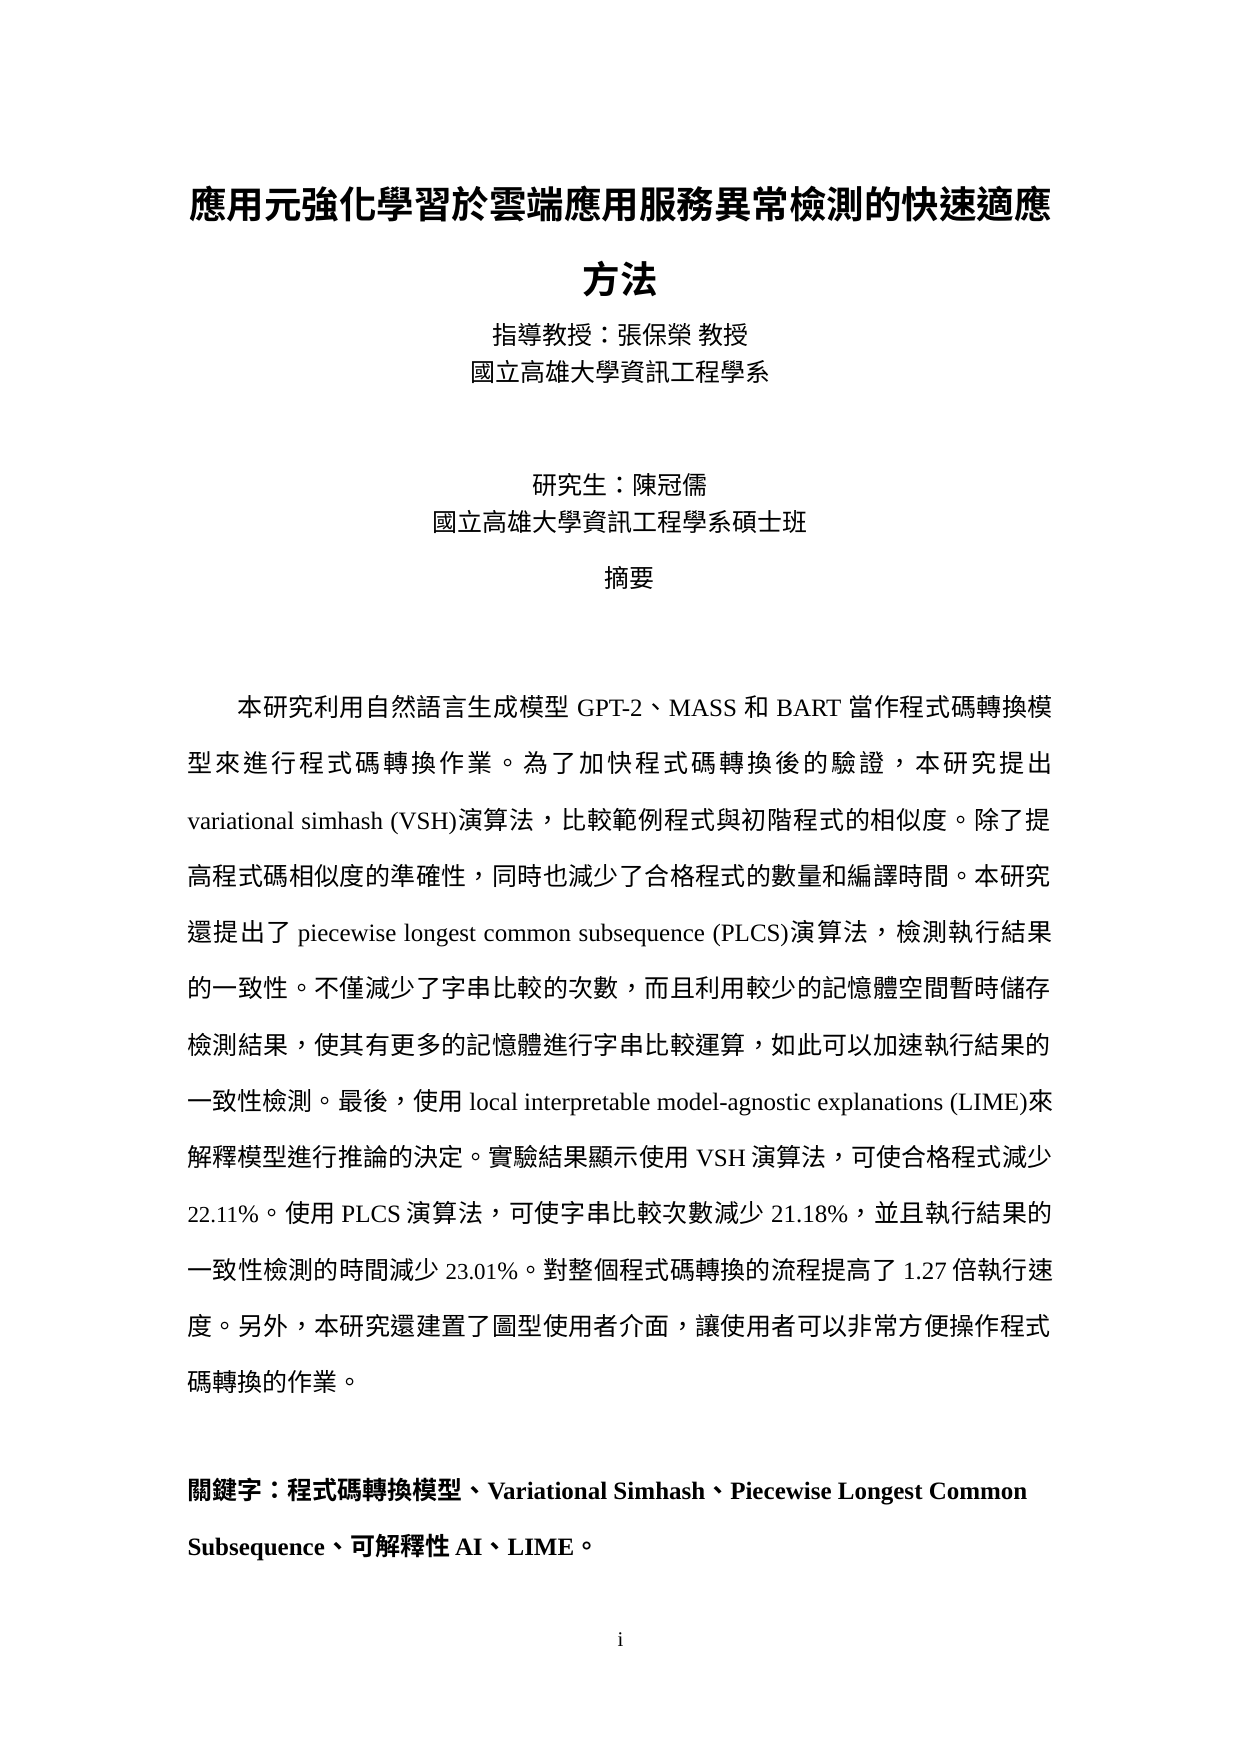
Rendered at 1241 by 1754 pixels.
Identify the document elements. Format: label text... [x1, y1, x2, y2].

text 關鍵字：程式碼轉換模型、Variational Simhash、Piecewise Longest Common Subsequence、可解釋性AI、LIME。 [187, 1469, 1053, 1563]
text 研究生：陳冠儒 [187, 464, 1053, 502]
text 應用元強化學習於雲端應用服務異常檢測的快速適應方法 [187, 164, 1053, 314]
text 摘要 [187, 558, 1053, 596]
text 指導教授：張保榮 教授 [187, 314, 1053, 352]
text 國立高雄大學資訊工程學系 [187, 352, 1053, 389]
text 國立高雄大學資訊工程學系碩士班 [187, 502, 1053, 539]
text 本研究利用自然語言生成模型 GPT-2、MASS 和 BART 當作程式碼轉換模型來進行程式碼轉換作業。為了加快程式碼轉換後的驗證，本研究提出variational simhash (VSH)演算法，比較範例程式與初階程式的相似度。除了提高程式碼相似度的準確性，同時也減少了合格程式的數量和編譯時間。本研究還提出了piecewise longest common subsequence (PLCS)演算法，檢測執行結果的一致性。不僅減少了字串比較的次數，而且利用較少的記憶體空間暫時儲存檢測結果，使其有更多的記憶體進行字串比較運算，如此可以加速執行結果的一致性檢測。最後，使用local interpretable model-agnostic explanations (LIME)來解釋模型進行推論的決定。實驗結果顯示使用VSH演算法，可使合格程式減少22.11%。使用PLCS演算法，可使字串比較次數減少21.18%，並且執行結果的一致性檢測的時間減少23.01%。對整個程式碼轉換的流程提高了1.27倍執行速度。另外，本研究還建置了圖型使用者介面，讓使用者可以非常方便操作程式碼轉換的作業。 [187, 687, 1053, 1399]
